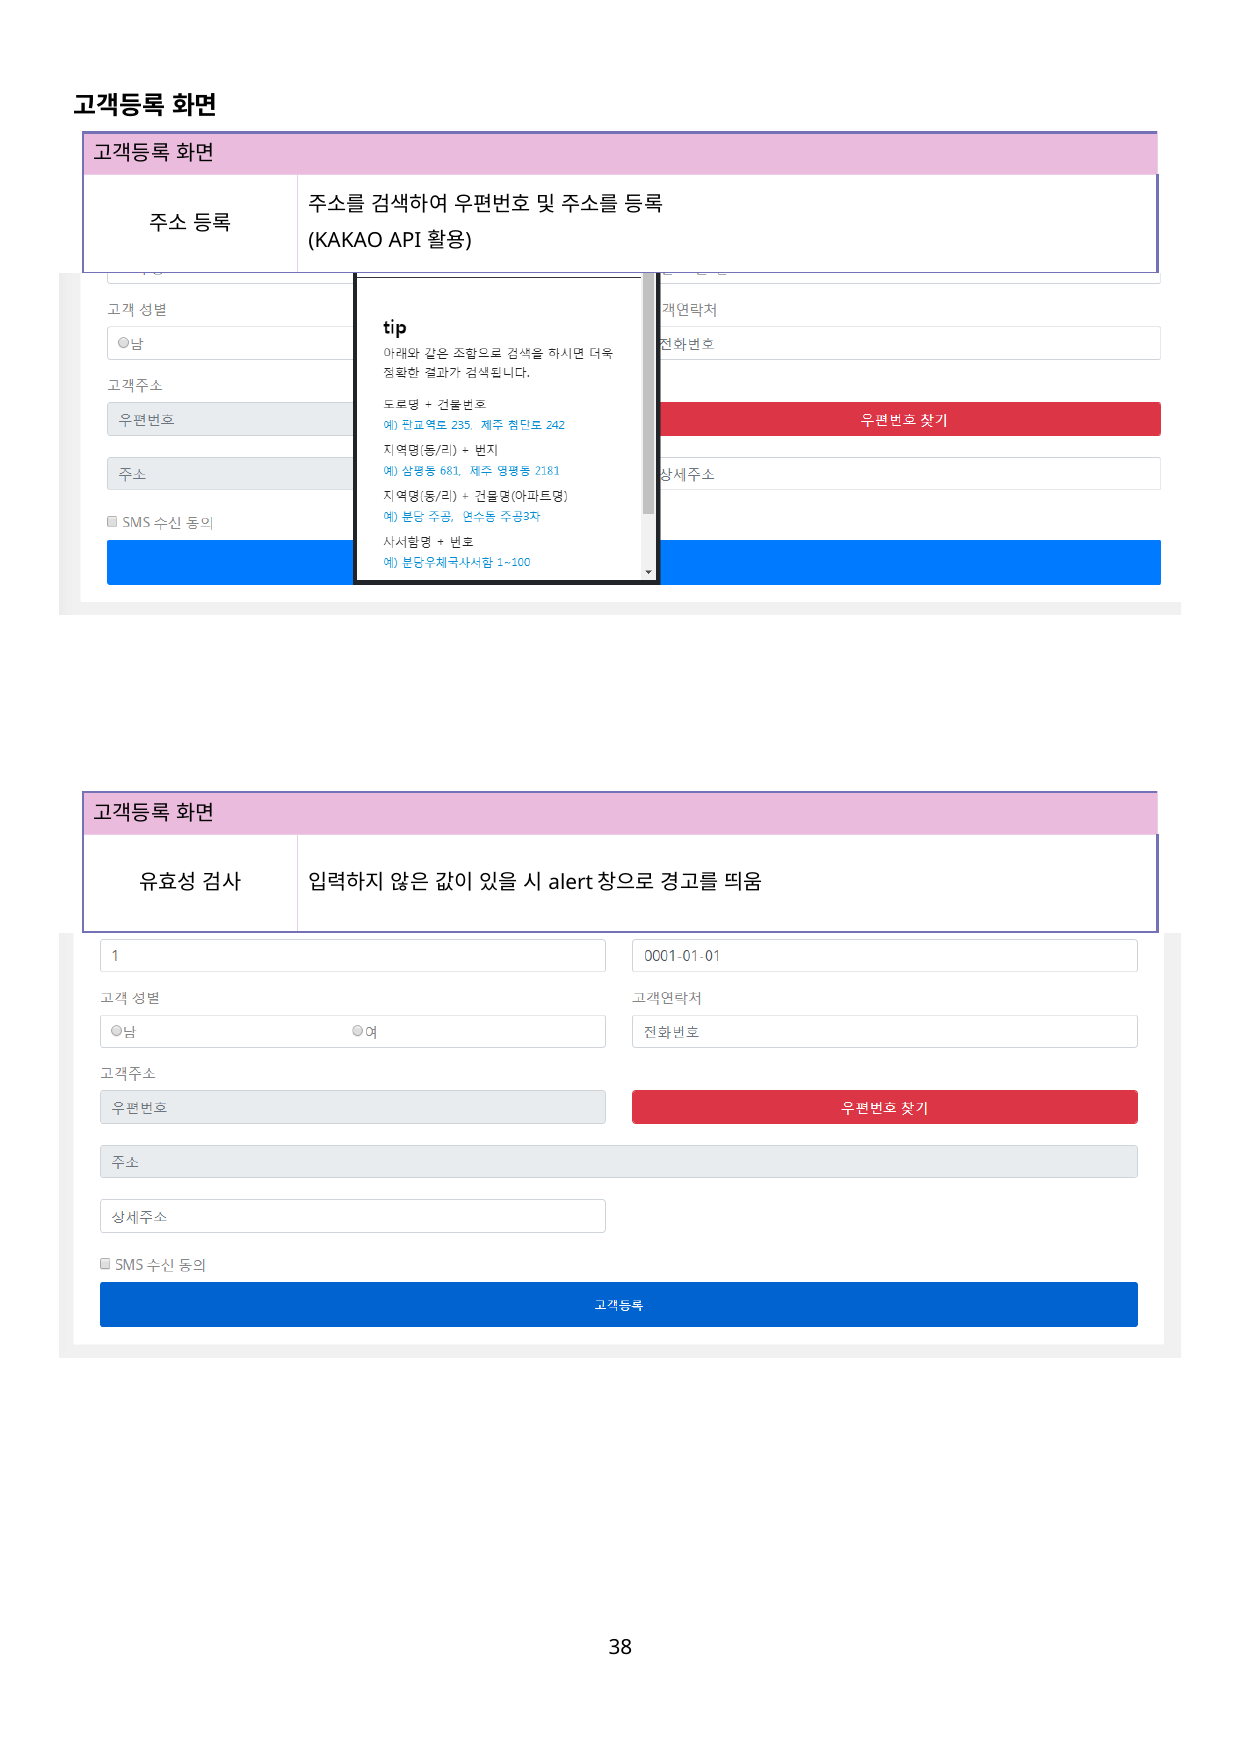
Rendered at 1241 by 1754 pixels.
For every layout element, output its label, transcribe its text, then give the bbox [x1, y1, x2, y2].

table_header 고객등록 화면 [84, 793, 1157, 834]
table_header 고객등록 화면 [84, 134, 1157, 174]
picture [59, 273, 1182, 615]
table_cell 입력하지 않은 값이 있을 시 alert창으로 경고를 띄움 [298, 835, 1156, 931]
table_cell 유효성 검사 [84, 835, 297, 931]
picture [59, 933, 1182, 1358]
table_cell 주소를 검색하여 우편번호 및 주소를 등록 (KAKAO API 활용) [298, 175, 1156, 272]
table_cell 주소 등록 [84, 175, 297, 272]
text 고객등록 화면 [59, 88, 1181, 121]
